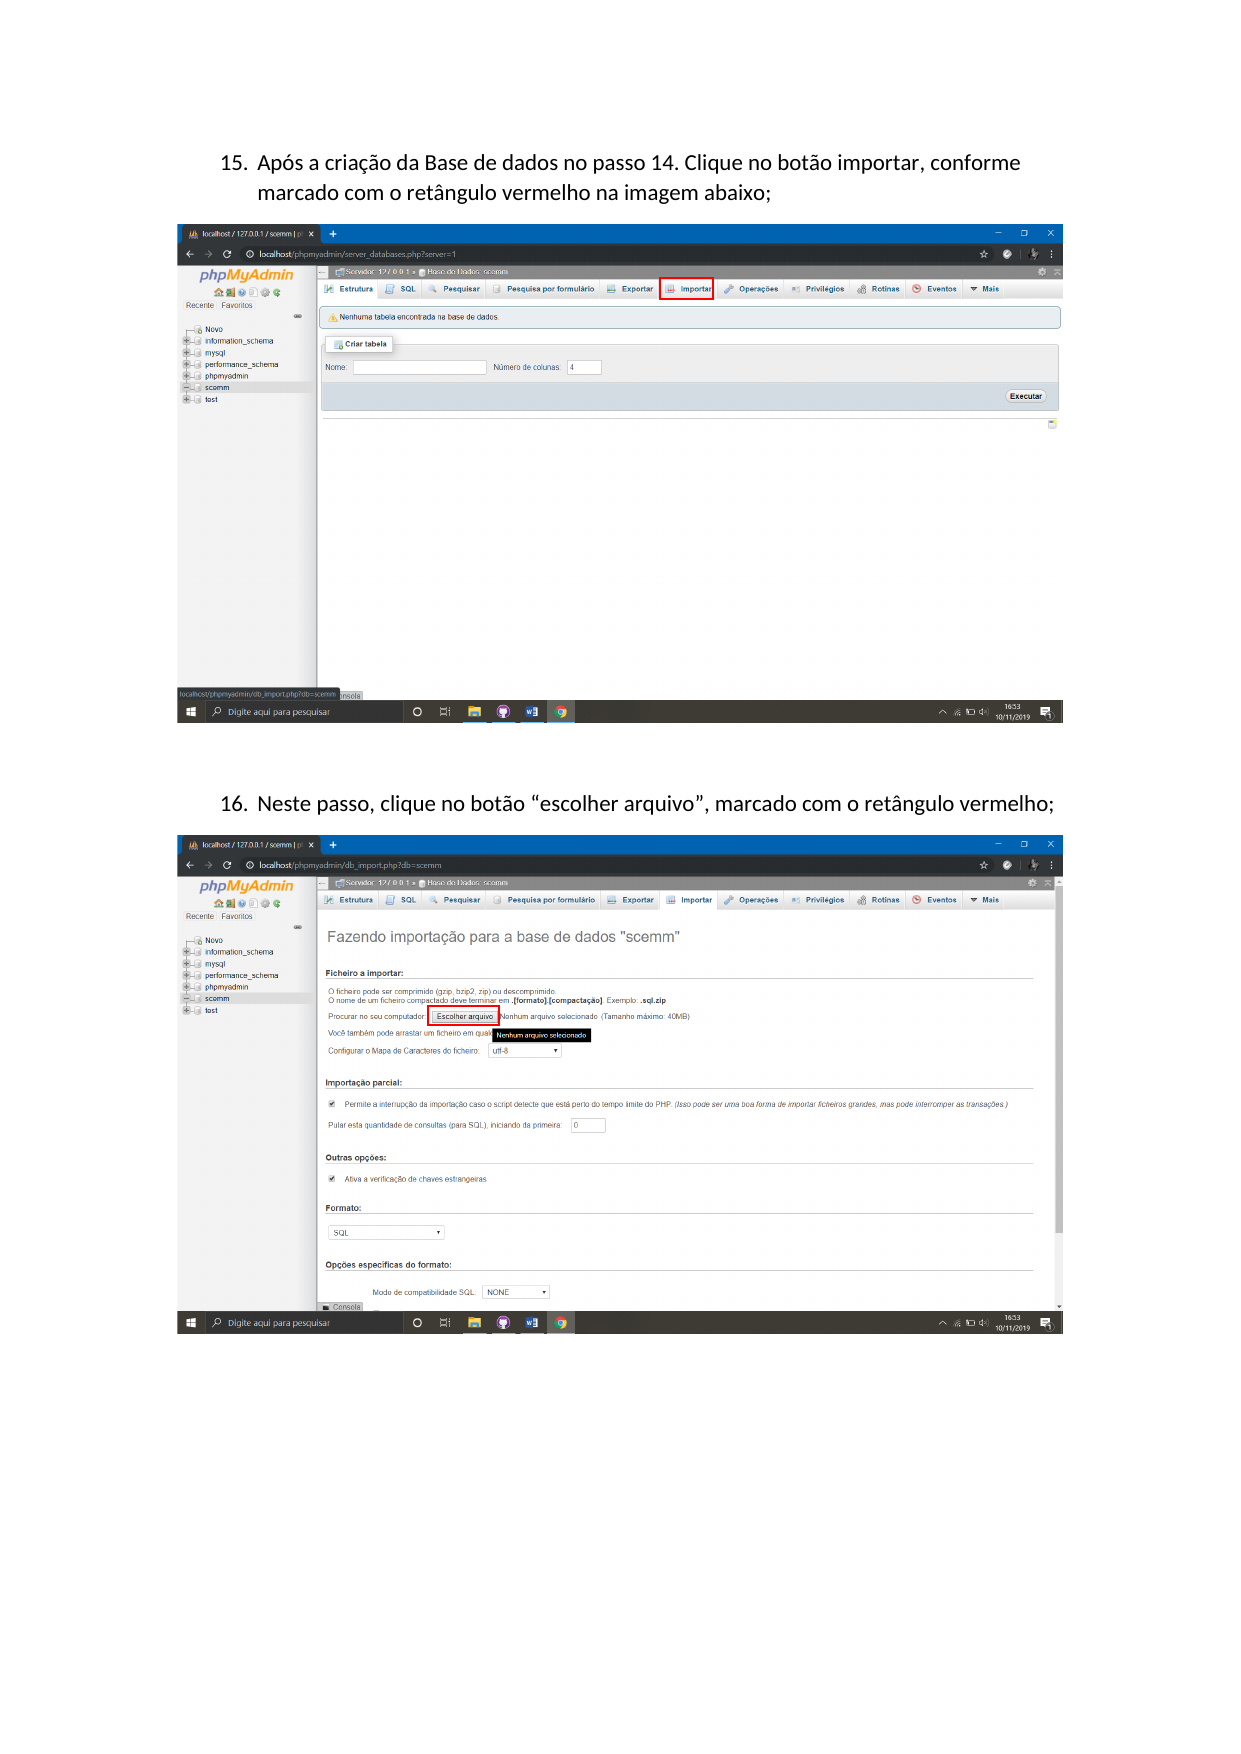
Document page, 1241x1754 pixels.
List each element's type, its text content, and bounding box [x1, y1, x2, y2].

list Neste passo, clique no botão “escolher arquivo”, marcado com o retângulo vermelho; [219, 789, 1063, 817]
picture [177, 224, 1063, 723]
picture [177, 835, 1063, 1334]
list Após a criação da Base de dados no passo 14. Clique no botão importar, conforme marcado com o retângulo vermelho na imagem abaixo; [219, 148, 1063, 206]
